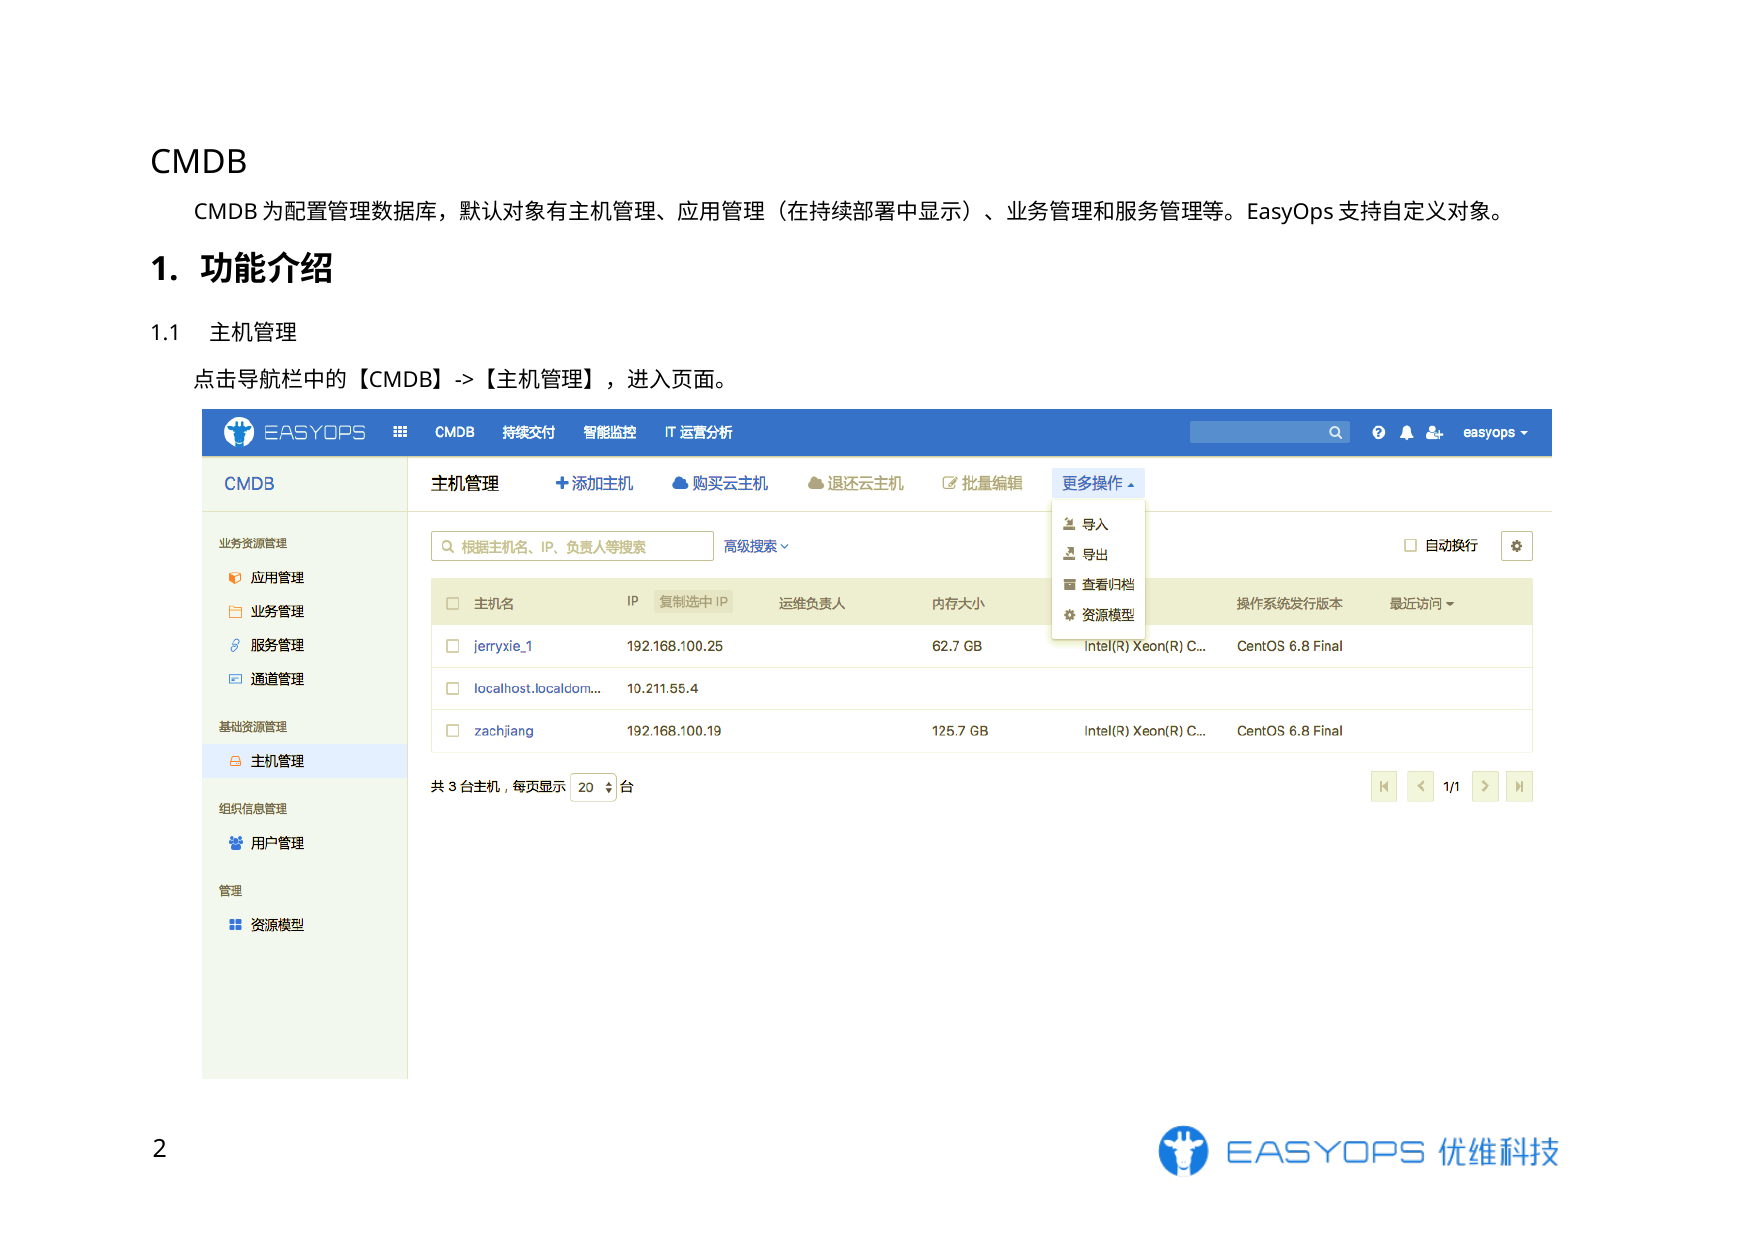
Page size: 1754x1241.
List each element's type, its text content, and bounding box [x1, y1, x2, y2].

picture [202, 409, 1552, 1079]
text CMDB [150, 126, 1604, 194]
text 点击导航栏中的【CMDB】->【主机管理】，进入页面。 [150, 362, 1604, 394]
list 主机管理 [150, 314, 1604, 346]
picture [1158, 1125, 1559, 1177]
text CMDB为配置管理数据库，默认对象有主机管理、应用管理（在持续部署中显示）、业务管理和服务管理等。EasyOps支持自定义对象。 [150, 194, 1604, 226]
list 功能介绍 [150, 242, 1604, 290]
